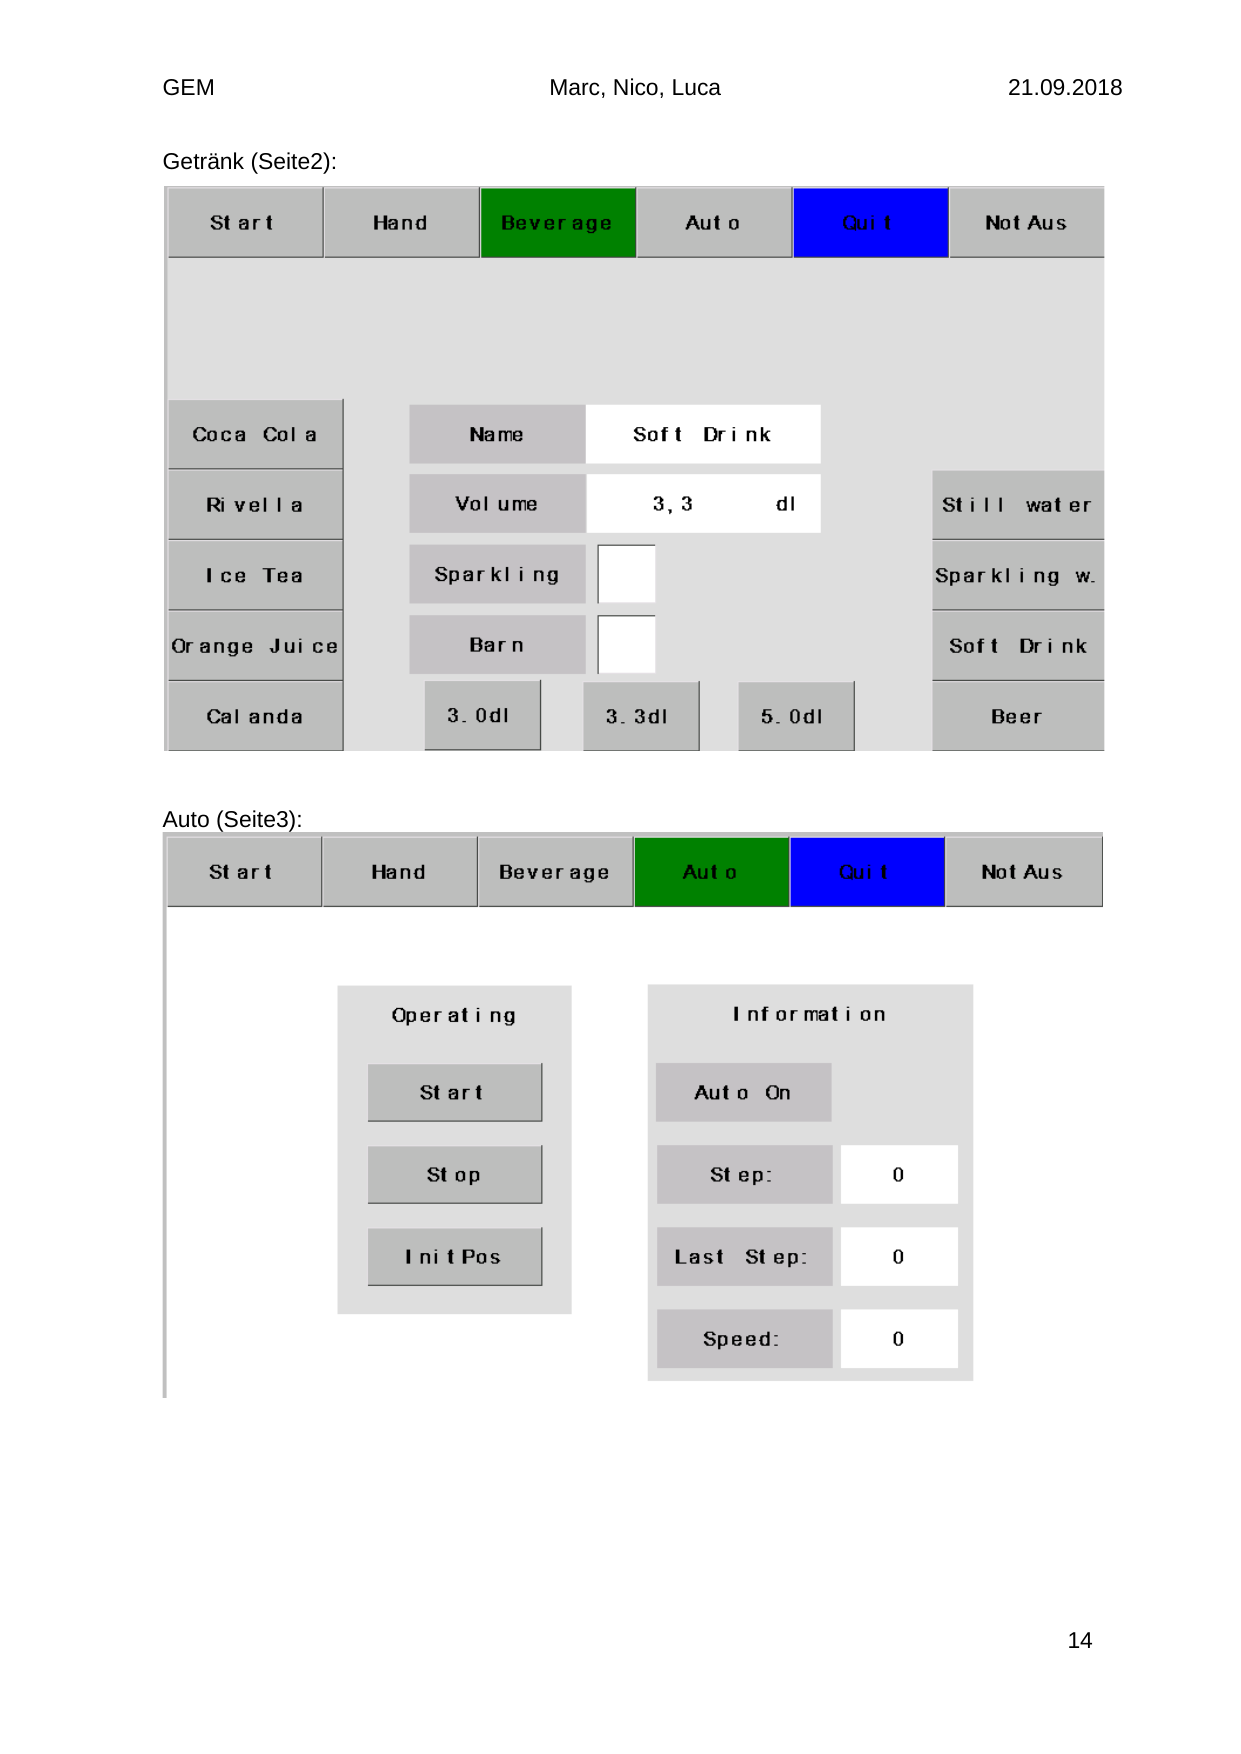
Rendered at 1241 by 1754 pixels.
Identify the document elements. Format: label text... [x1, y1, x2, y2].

picture [162, 832, 1103, 1398]
text Getränk (Seite2): [162, 148, 1093, 174]
picture [164, 186, 1104, 751]
text Auto (Seite3): [162, 806, 1093, 832]
